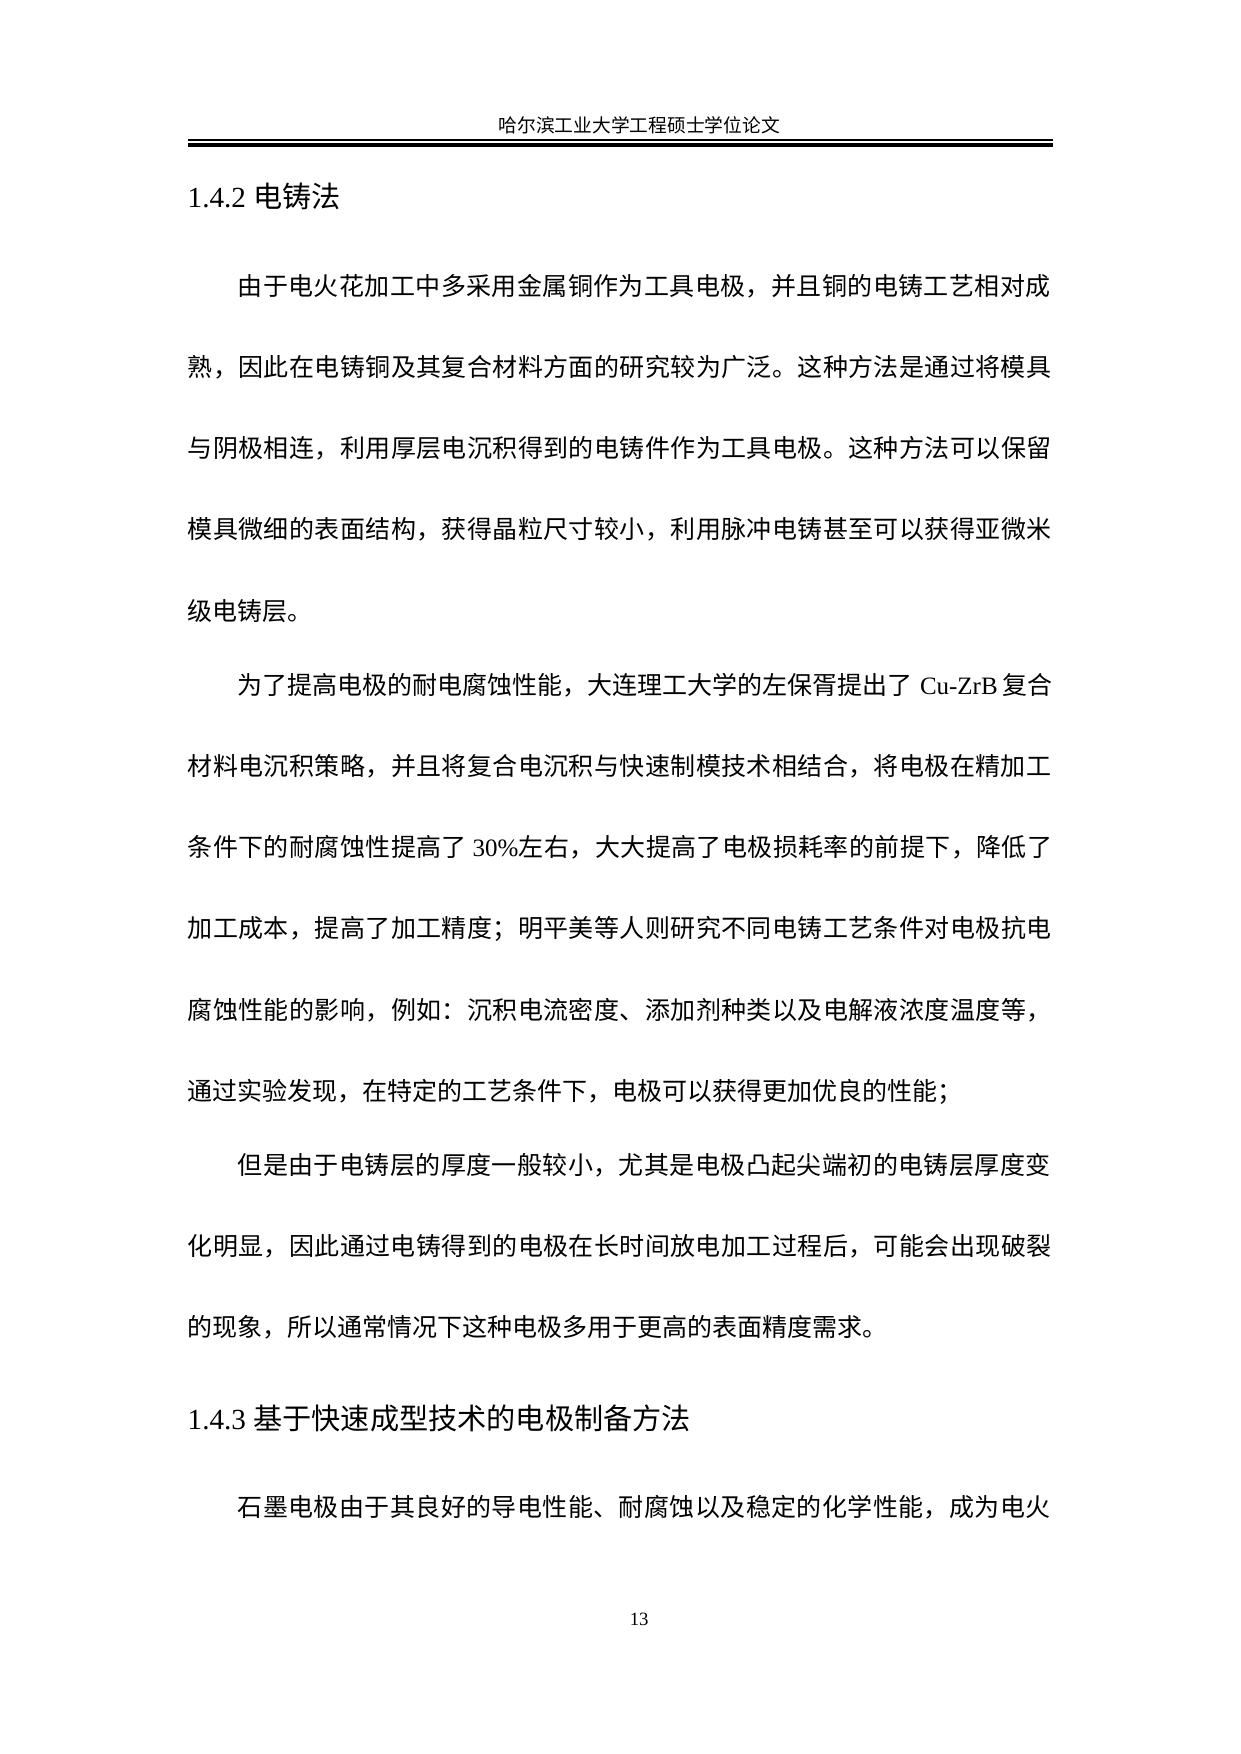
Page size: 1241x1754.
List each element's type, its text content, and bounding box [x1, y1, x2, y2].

subtitle 基于快速成型技术的电极制备方法 [187, 1384, 1053, 1449]
text 由于电火花加工中多采用金属铜作为工具电极，并且铜的电铸工艺相对成熟，因此在电铸铜及其复合材料方面的研究较为广泛。这种方法是通过将模具与阴极相连，利用厚层电沉积得到的电铸件作为工具电极。这种方法可以保留模具微细的表面结构，获得晶粒尺寸较小，利用脉冲电铸甚至可以获得亚微米级电铸层。 [187, 252, 1053, 642]
text 但是由于电铸层的厚度一般较小，尤其是电极凸起尖端初的电铸层厚度变化明显，因此通过电铸得到的电极在长时间放电加工过程后，可能会出现破裂的现象，所以通常情况下这种电极多用于更高的表面精度需求。 [187, 1131, 1053, 1358]
subtitle 电铸法 [187, 162, 1053, 227]
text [187, 1473, 1053, 1538]
text 为了提高电极的耐电腐蚀性能，大连理工大学的左保胥提出了Cu-ZrB复合材料电沉积策略，并且将复合电沉积与快速制模技术相结合，将电极在精加工条件下的耐腐蚀性提高了30%左右，大大提高了电极损耗率的前提下，降低了加工成本，提高了加工精度；明平美等人则研究不同电铸工艺条件对电极抗电腐蚀性能的影响，例如：沉积电流密度、添加剂种类以及电解液浓度温度等，通过实验发现，在特定的工艺条件下，电极可以获得更加优良的性能； [187, 651, 1053, 1122]
